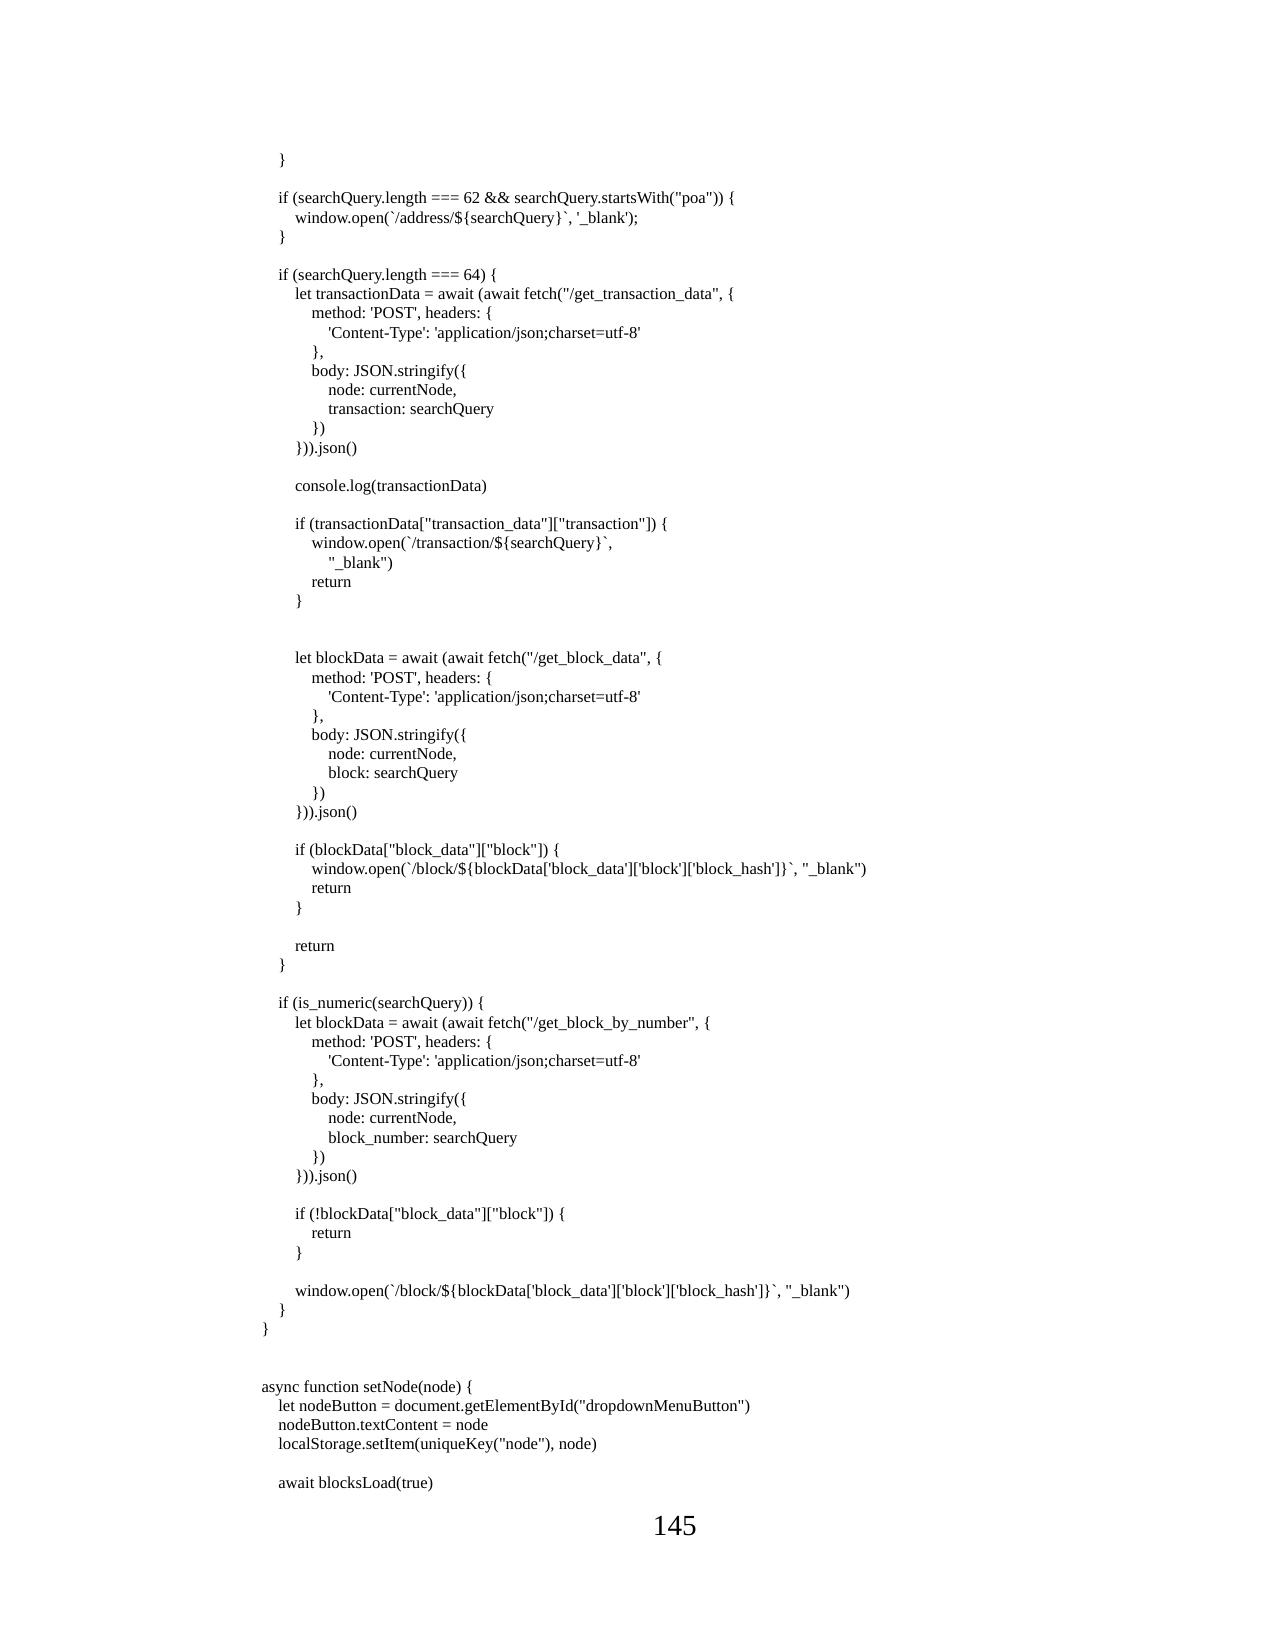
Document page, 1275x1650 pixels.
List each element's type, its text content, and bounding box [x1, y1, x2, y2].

list })).json() [261, 437, 1125, 457]
list 'Content-Type': 'application/json;charset=utf-8' [261, 322, 1125, 342]
list if (is_numeric(searchQuery)) { [261, 993, 1125, 1012]
list }, [261, 706, 1125, 725]
list return [261, 878, 1125, 897]
list localStorage.setItem(uniqueKey("node"), node) [261, 1434, 1125, 1453]
list }) [261, 782, 1125, 802]
list } [261, 1300, 1125, 1319]
list node: currentNode, [261, 1108, 1125, 1127]
list let nodeButton = document.getElementById("dropdownMenuButton") [261, 1396, 1125, 1415]
list return [261, 572, 1125, 591]
list block_number: searchQuery [261, 1127, 1125, 1147]
list } [261, 897, 1125, 917]
list } [261, 227, 1125, 246]
list window.open(`/block/${blockData['block_data']['block']['block_hash']}`, "_blank") [261, 859, 1125, 878]
list } [261, 955, 1125, 974]
list } [261, 150, 1125, 169]
list let blockData = await (await fetch("/get_block_by_number", { [261, 1012, 1125, 1032]
list node: currentNode, [261, 380, 1125, 399]
list method: 'POST', headers: { [261, 667, 1125, 687]
list }, [261, 342, 1125, 361]
list let transactionData = await (await fetch("/get_transaction_data", { [261, 284, 1125, 303]
list })).json() [261, 802, 1125, 821]
list 'Content-Type': 'application/json;charset=utf-8' [261, 687, 1125, 706]
list }, [261, 1070, 1125, 1089]
list transaction: searchQuery [261, 399, 1125, 418]
list } [261, 591, 1125, 610]
list } [261, 1242, 1125, 1262]
list window.open(`/address/${searchQuery}`, '_blank'); [261, 207, 1125, 227]
list method: 'POST', headers: { [261, 1032, 1125, 1051]
list if (searchQuery.length === 62 && searchQuery.startsWith("poa")) { [261, 188, 1125, 207]
list return [261, 1223, 1125, 1242]
list if (!blockData["block_data"]["block"]) { [261, 1204, 1125, 1223]
list let blockData = await (await fetch("/get_block_data", { [261, 648, 1125, 667]
list return [261, 936, 1125, 955]
list window.open(`/block/${blockData['block_data']['block']['block_hash']}`, "_blank") [261, 1281, 1125, 1300]
list body: JSON.stringify({ [261, 361, 1125, 380]
list "_blank") [261, 552, 1125, 572]
list } [261, 1319, 1125, 1338]
list if (transactionData["transaction_data"]["transaction"]) { [261, 514, 1125, 533]
list }) [261, 418, 1125, 437]
list if (searchQuery.length === 64) { [261, 265, 1125, 284]
list })).json() [261, 1166, 1125, 1185]
list }) [261, 1147, 1125, 1166]
list if (blockData["block_data"]["block"]) { [261, 840, 1125, 859]
list block: searchQuery [261, 763, 1125, 782]
list method: 'POST', headers: { [261, 303, 1125, 322]
list nodeButton.textContent = node [261, 1415, 1125, 1434]
list async function setNode(node) { [261, 1377, 1125, 1396]
list 'Content-Type': 'application/json;charset=utf-8' [261, 1051, 1125, 1070]
list node: currentNode, [261, 744, 1125, 763]
list body: JSON.stringify({ [261, 1089, 1125, 1108]
list body: JSON.stringify({ [261, 725, 1125, 744]
list window.open(`/transaction/${searchQuery}`, [261, 533, 1125, 552]
list console.log(transactionData) [261, 476, 1125, 495]
list await blocksLoad(true) [261, 1472, 1125, 1492]
